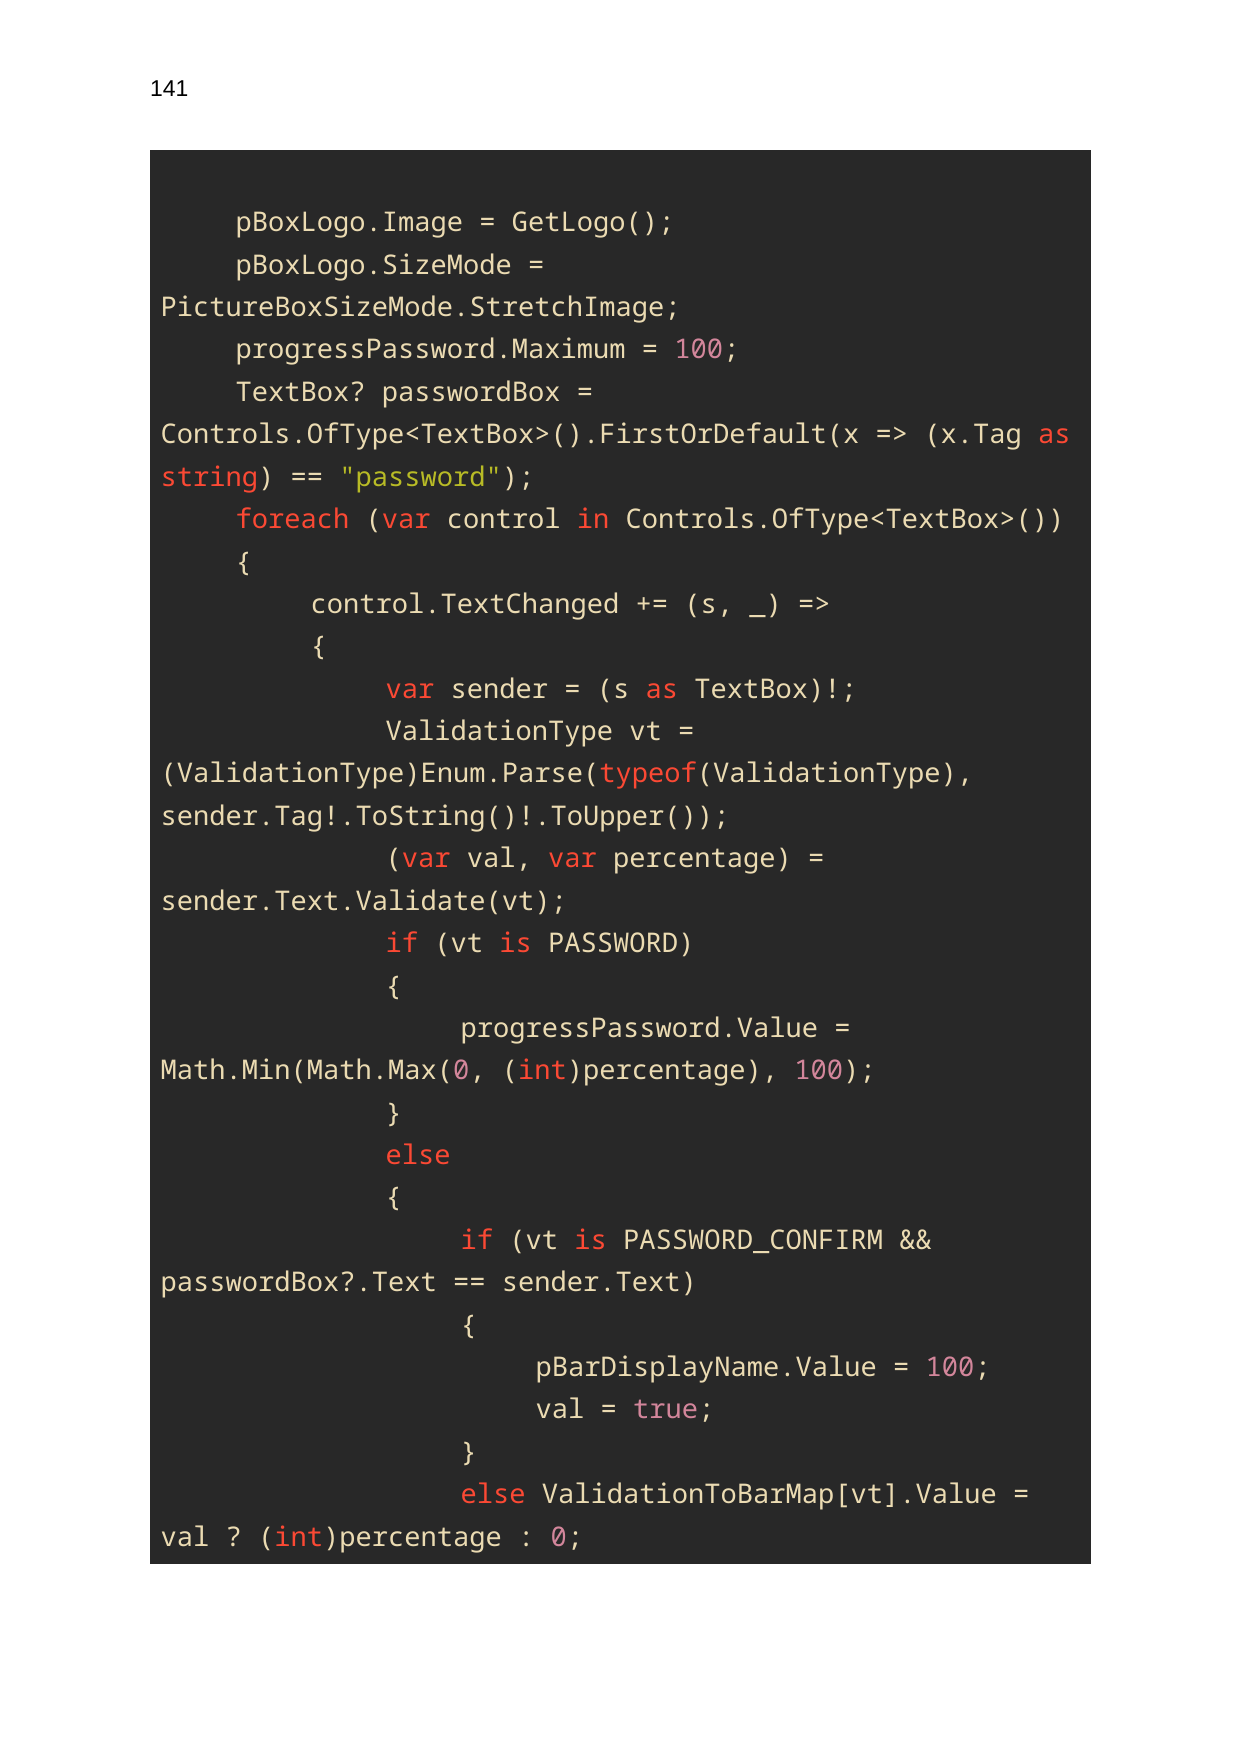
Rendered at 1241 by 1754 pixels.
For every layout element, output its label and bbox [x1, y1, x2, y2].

table_header [150, 150, 1091, 1564]
